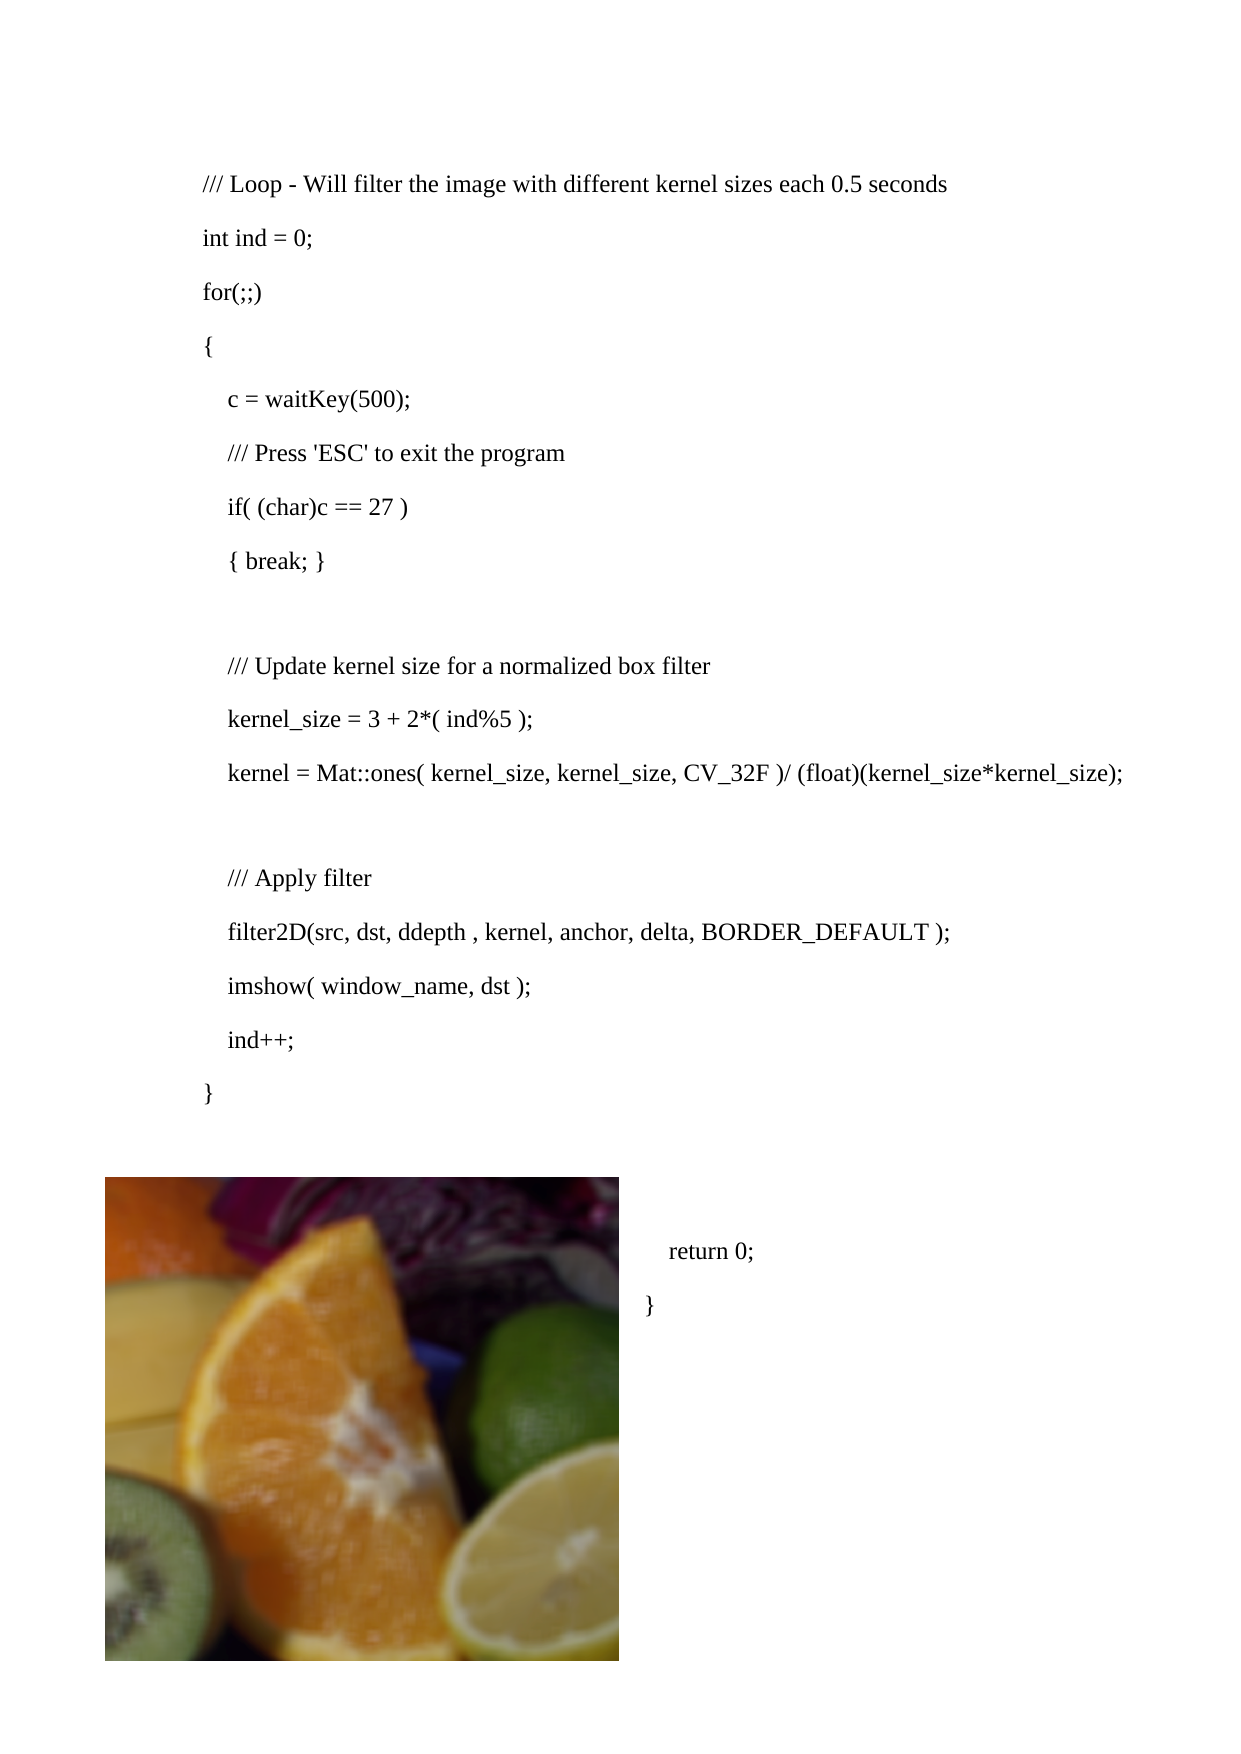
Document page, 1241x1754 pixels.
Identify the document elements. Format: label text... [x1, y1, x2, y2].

text } [177, 1078, 1152, 1107]
text /// Loop - Will filter the image with different kernel sizes each 0.5 seconds [177, 169, 1152, 198]
text { break; } [177, 546, 1152, 574]
text for(;;) [177, 277, 1152, 306]
text /// Press 'ESC' to exit the program [177, 438, 1152, 467]
text filter2D(src, dst, ddepth , kernel, anchor, delta, BORDER_DEFAULT ); [177, 917, 1152, 946]
text ind++; [177, 1025, 1152, 1053]
text if( (char)c == 27 ) [177, 492, 1152, 521]
text } [619, 1290, 1152, 1318]
text int ind = 0; [177, 223, 1152, 252]
text c = waitKey(500); [177, 384, 1152, 413]
text imshow( window_name, dst ); [177, 971, 1152, 1000]
text kernel_size = 3 + 2*( ind%5 ); [177, 704, 1152, 733]
picture [104, 1177, 619, 1661]
text /// Apply filter [177, 863, 1152, 892]
text { [177, 331, 1152, 359]
text /// Update kernel size for a normalized box filter [177, 651, 1152, 679]
text return 0; [619, 1236, 1152, 1265]
text kernel = Mat::ones( kernel_size, kernel_size, CV_32F )/ (float)(kernel_size*kernel_size); [177, 758, 1152, 787]
